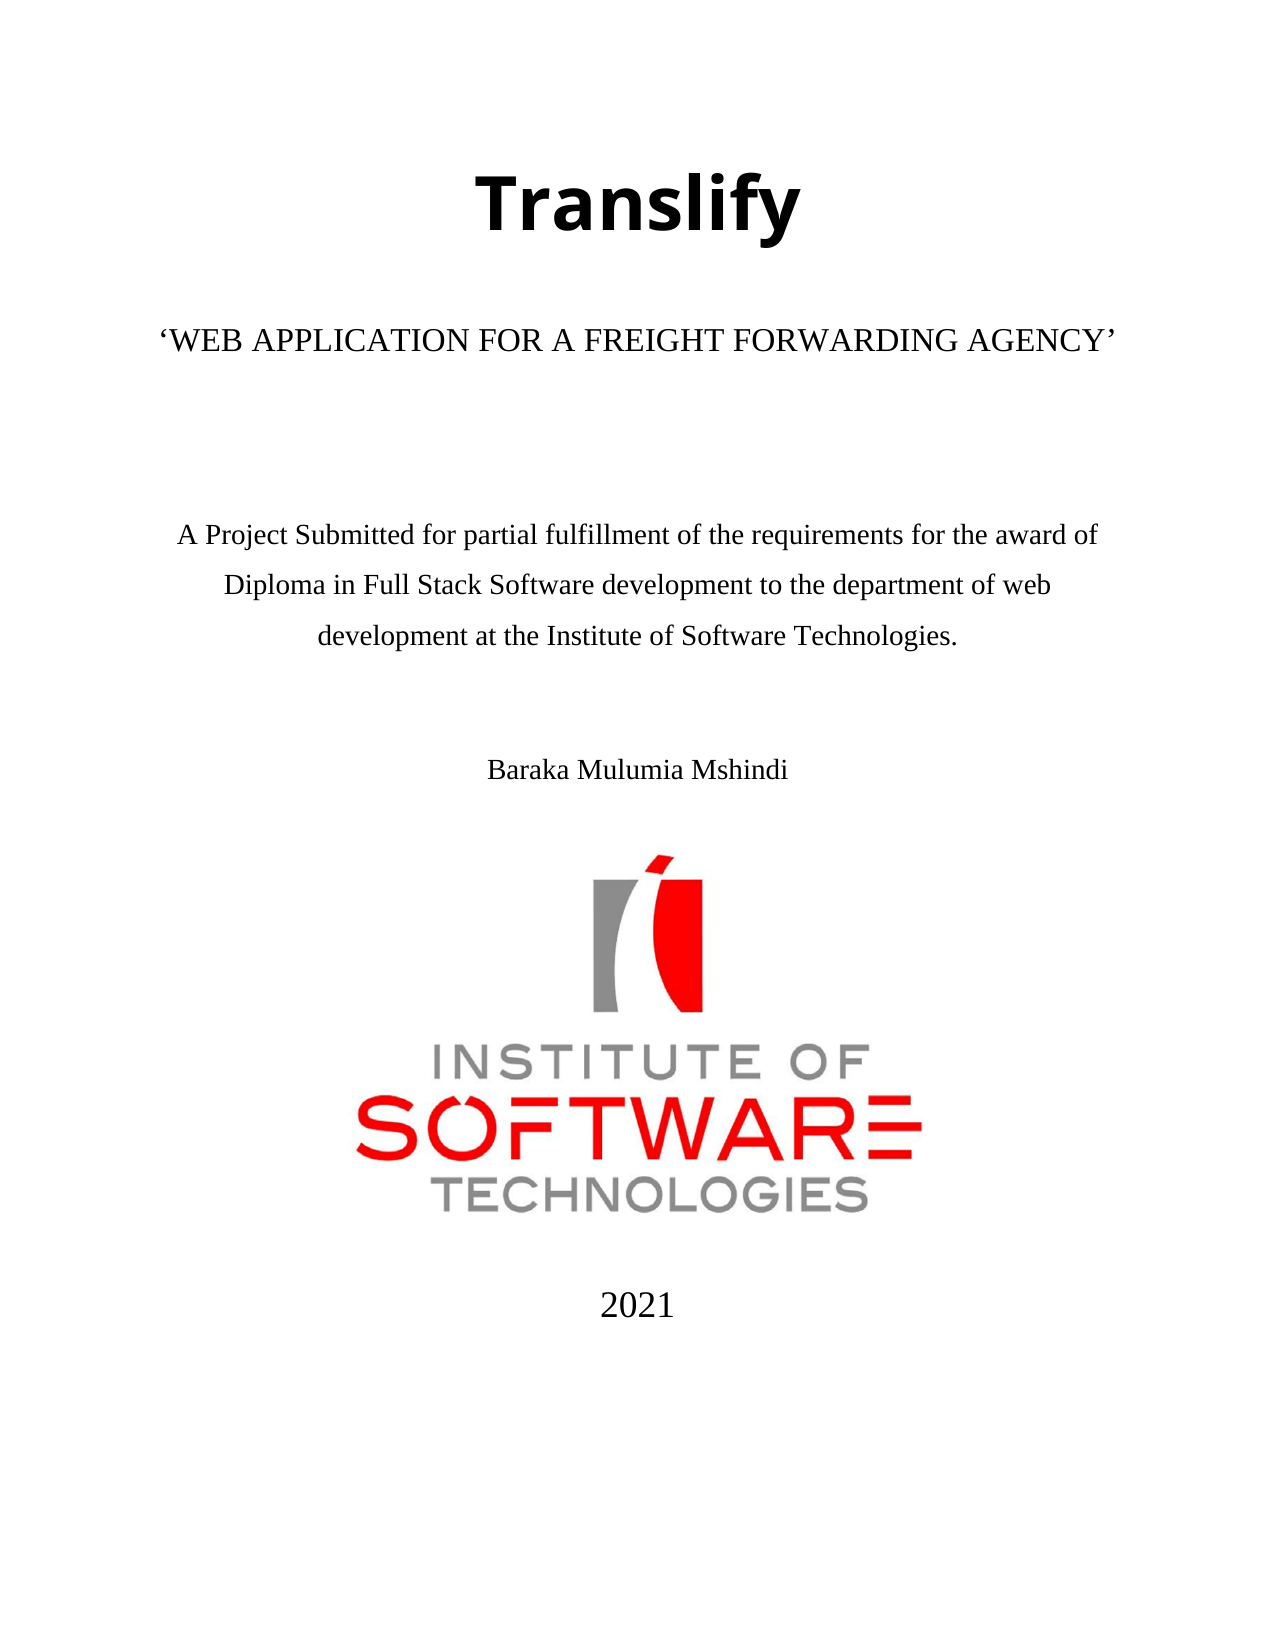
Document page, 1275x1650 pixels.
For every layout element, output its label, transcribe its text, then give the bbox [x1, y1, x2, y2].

text Baraka Mulumia Mshindi [150, 752, 1125, 785]
text ‘WEB APPLICATION FOR A FREIGHT FORWARDING AGENCY’ [150, 320, 1125, 358]
picture [292, 818, 983, 1252]
text 2021 [150, 1282, 1125, 1326]
text Translify [150, 150, 1125, 252]
text A Project Submitted for partial fulfillment of the requirements for the award of Diploma in Full Stack Software development to the department of web development at the Institute of Software Technologies. [150, 517, 1125, 651]
